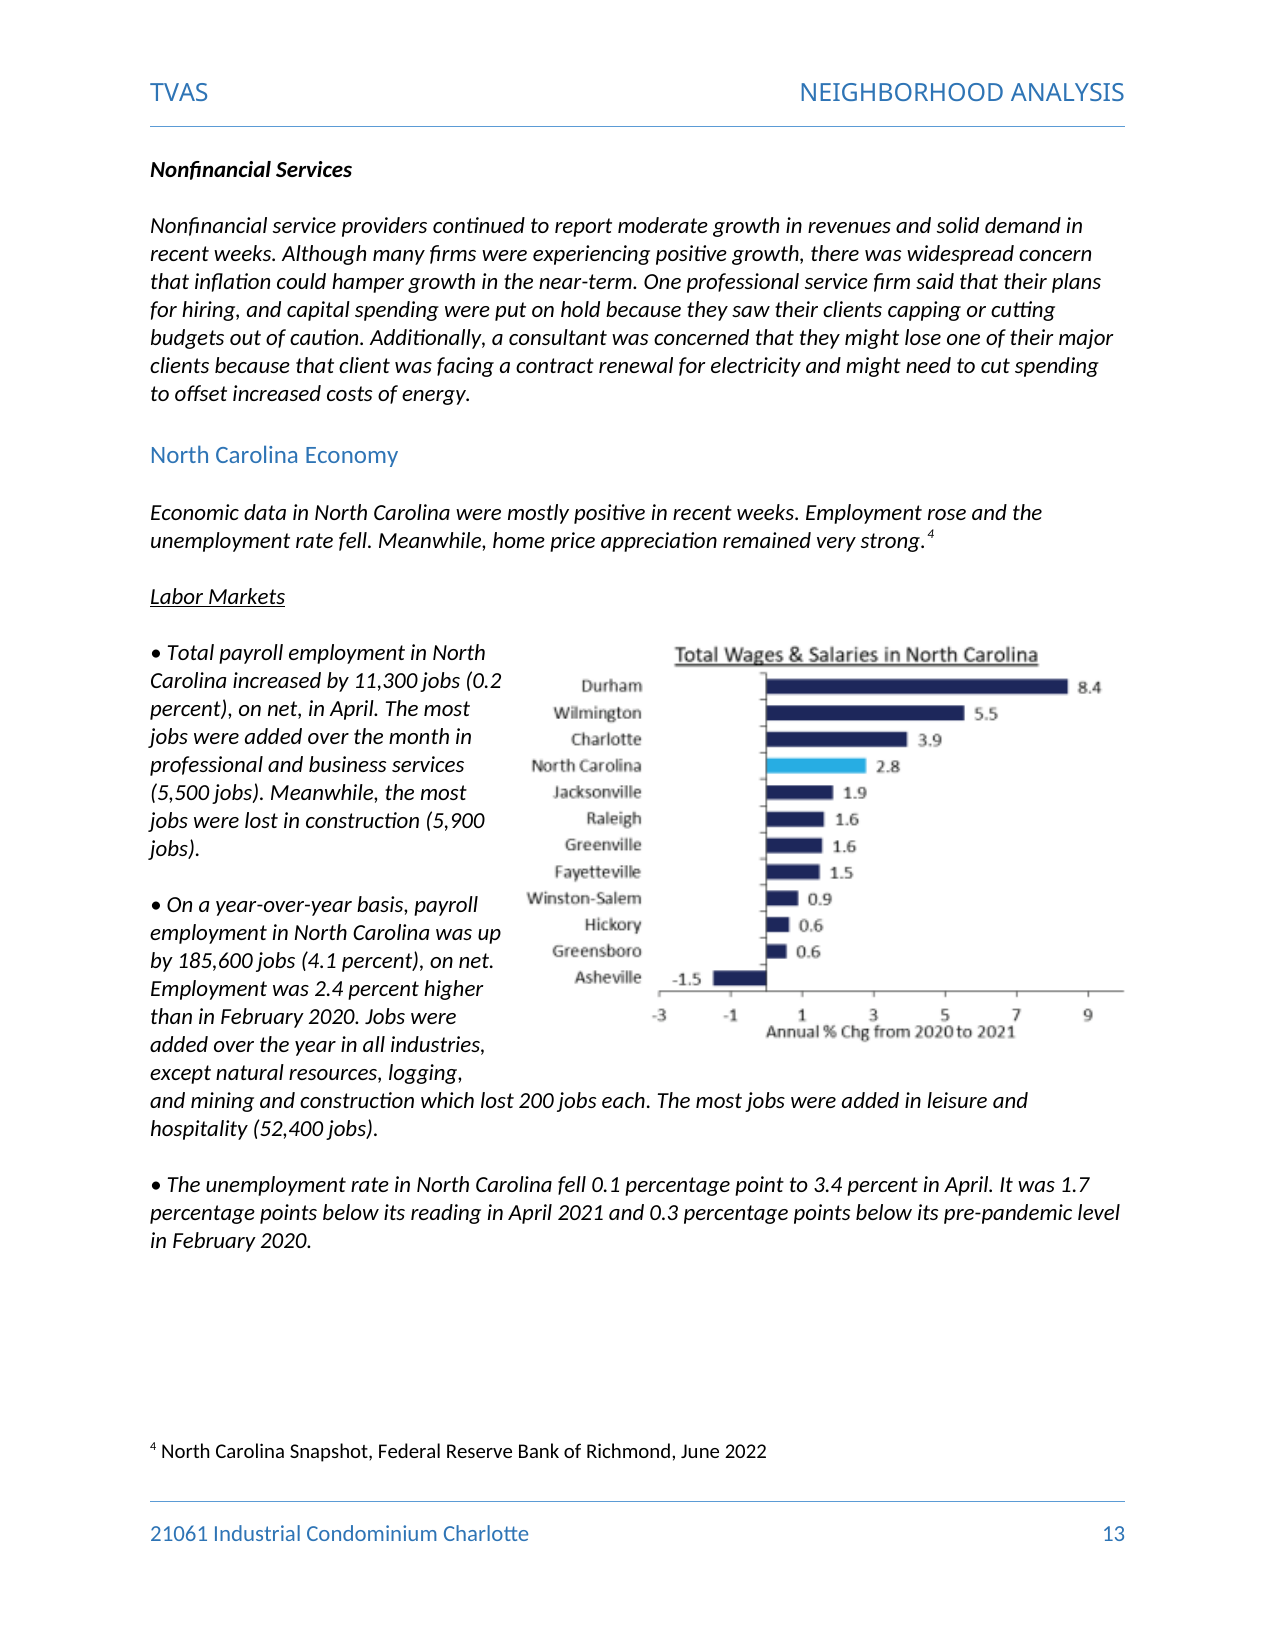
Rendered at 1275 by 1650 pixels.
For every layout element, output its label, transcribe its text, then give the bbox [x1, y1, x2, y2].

text Labor Markets [150, 582, 1125, 610]
text Nonfinancial Services [150, 155, 1125, 183]
text North Carolina Economy [150, 439, 1125, 470]
text • Total payroll employment in North Carolina increased by 11,300 jobs (0.2 percent), on net, in April. The most jobs were added over the month in professional and business services (5,500 jobs). Meanwhile, the most jobs were lost in construction (5,900 jobs). [150, 638, 1125, 862]
text • On a year-over-year basis, payroll employment in North Carolina was up by 185,600 jobs (4.1 percent), on net. Employment was 2.4 percent higher than in February 2020. Jobs were added over the year in all industries, except natural resources, logging, and mining and construction which lost 200 jobs each. The most jobs were added in leisure and hospitality (52,400 jobs). [150, 890, 1125, 1142]
text Economic data in North Carolina were mostly positive in recent weeks. Employment rose and the unemployment rate fell. Meanwhile, home price appreciation remained very strong. [150, 498, 1125, 554]
text Nonfinancial service providers continued to report moderate growth in revenues and solid demand in recent weeks. Although many firms were experiencing positive growth, there was widespread concern that inflation could hamper growth in the near-term. One professional service firm said that their plans for hiring, and capital spending were put on hold because they saw their clients capping or cutting budgets out of caution. Additionally, a consultant was concerned that they might lose one of their major clients because that client was facing a contract renewal for electricity and might need to cut spending to offset increased costs of energy. [150, 211, 1125, 407]
text • The unemployment rate in North Carolina fell 0.1 percentage point to 3.4 percent in April. It was 1.7 percentage points below its reading in April 2021 and 0.3 percentage points below its pre-pandemic level in February 2020. [150, 1170, 1125, 1254]
